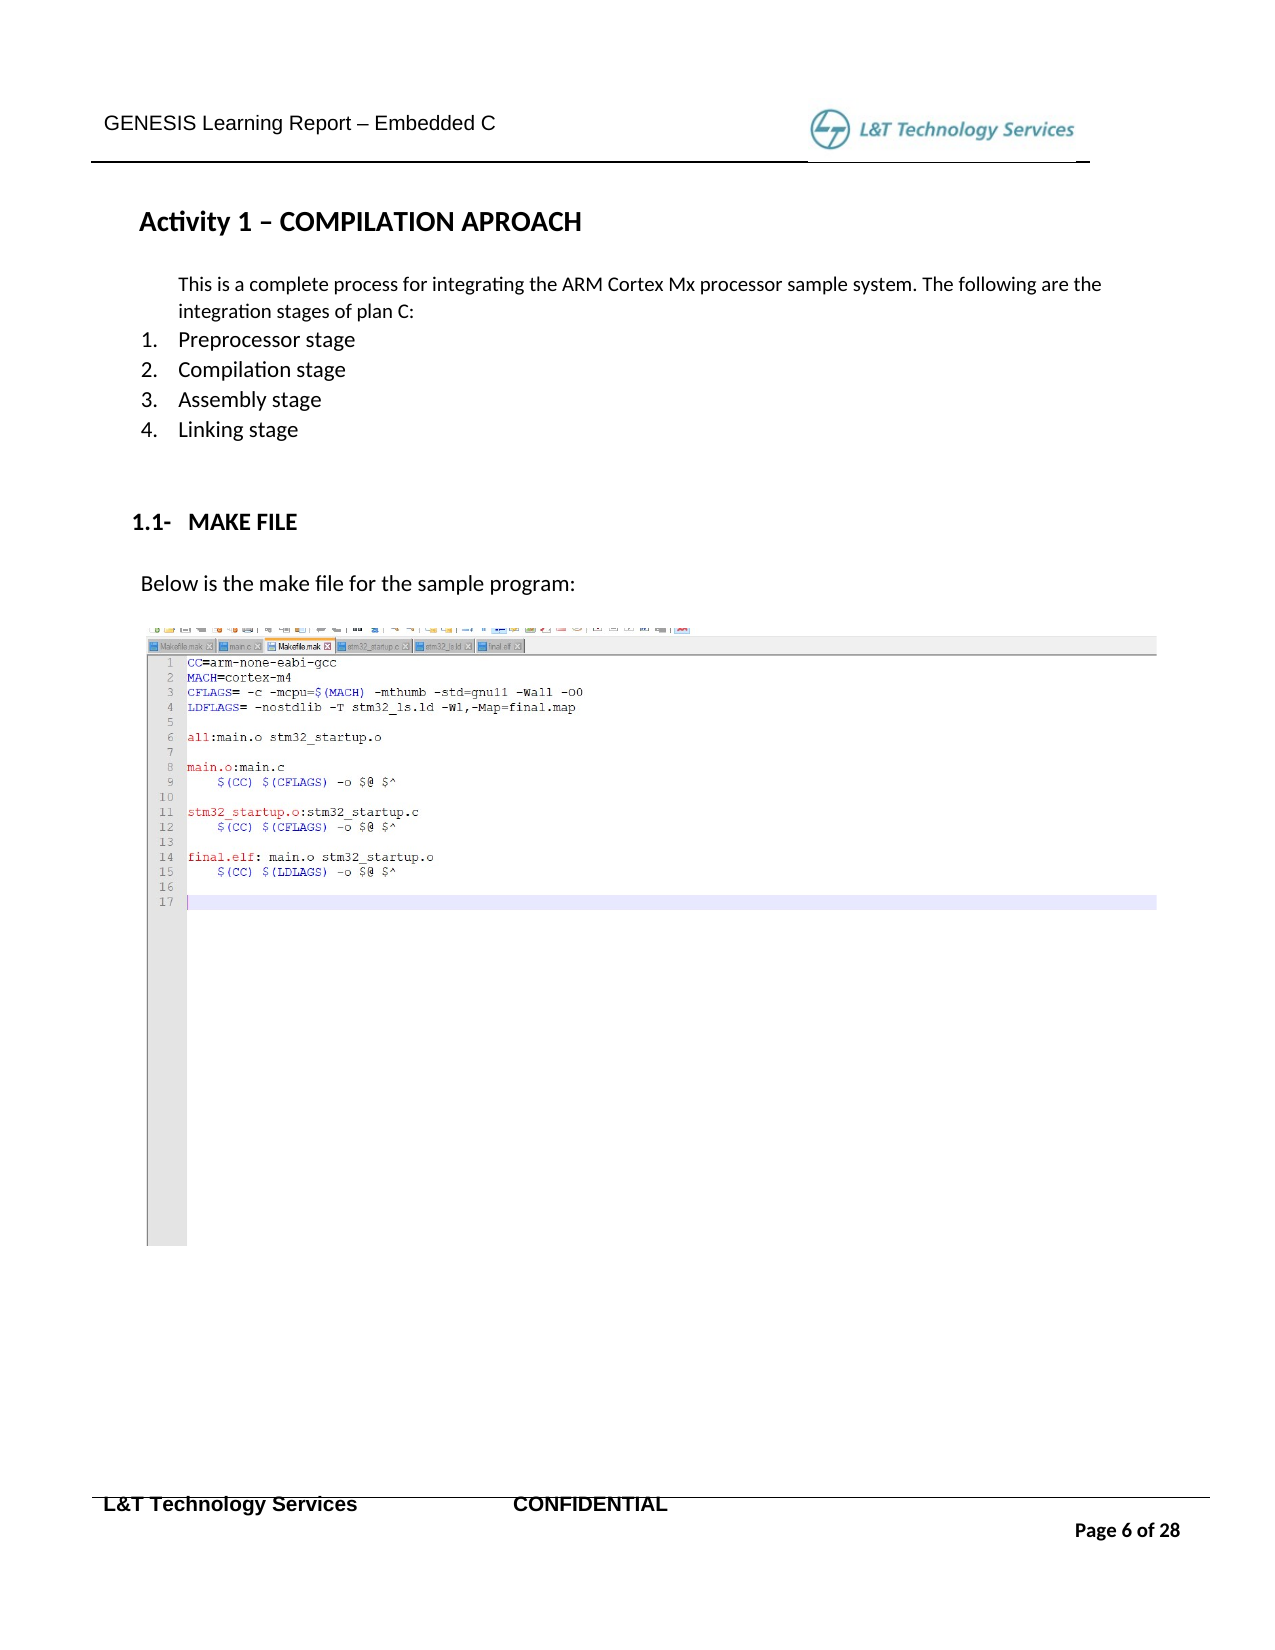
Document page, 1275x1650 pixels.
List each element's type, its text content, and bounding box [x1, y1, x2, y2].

picture [808, 98, 1076, 162]
list Assembly stage [141, 385, 1168, 413]
picture [146, 628, 1157, 1246]
text This is a complete process for integrating the ARM Cortex Mx processor sample system. The following are the integration stages of plan C: [178, 272, 1168, 324]
subtitle Activity 1 – COMPILATION APROACH [139, 203, 1205, 238]
list Preprocessor stage [141, 325, 1168, 353]
text 1.1- MAKE FILE [103, 506, 1205, 536]
list Linking stage [141, 415, 1168, 443]
list Compilation stage [141, 355, 1168, 383]
text Below is the make file for the sample program: [141, 569, 1168, 597]
